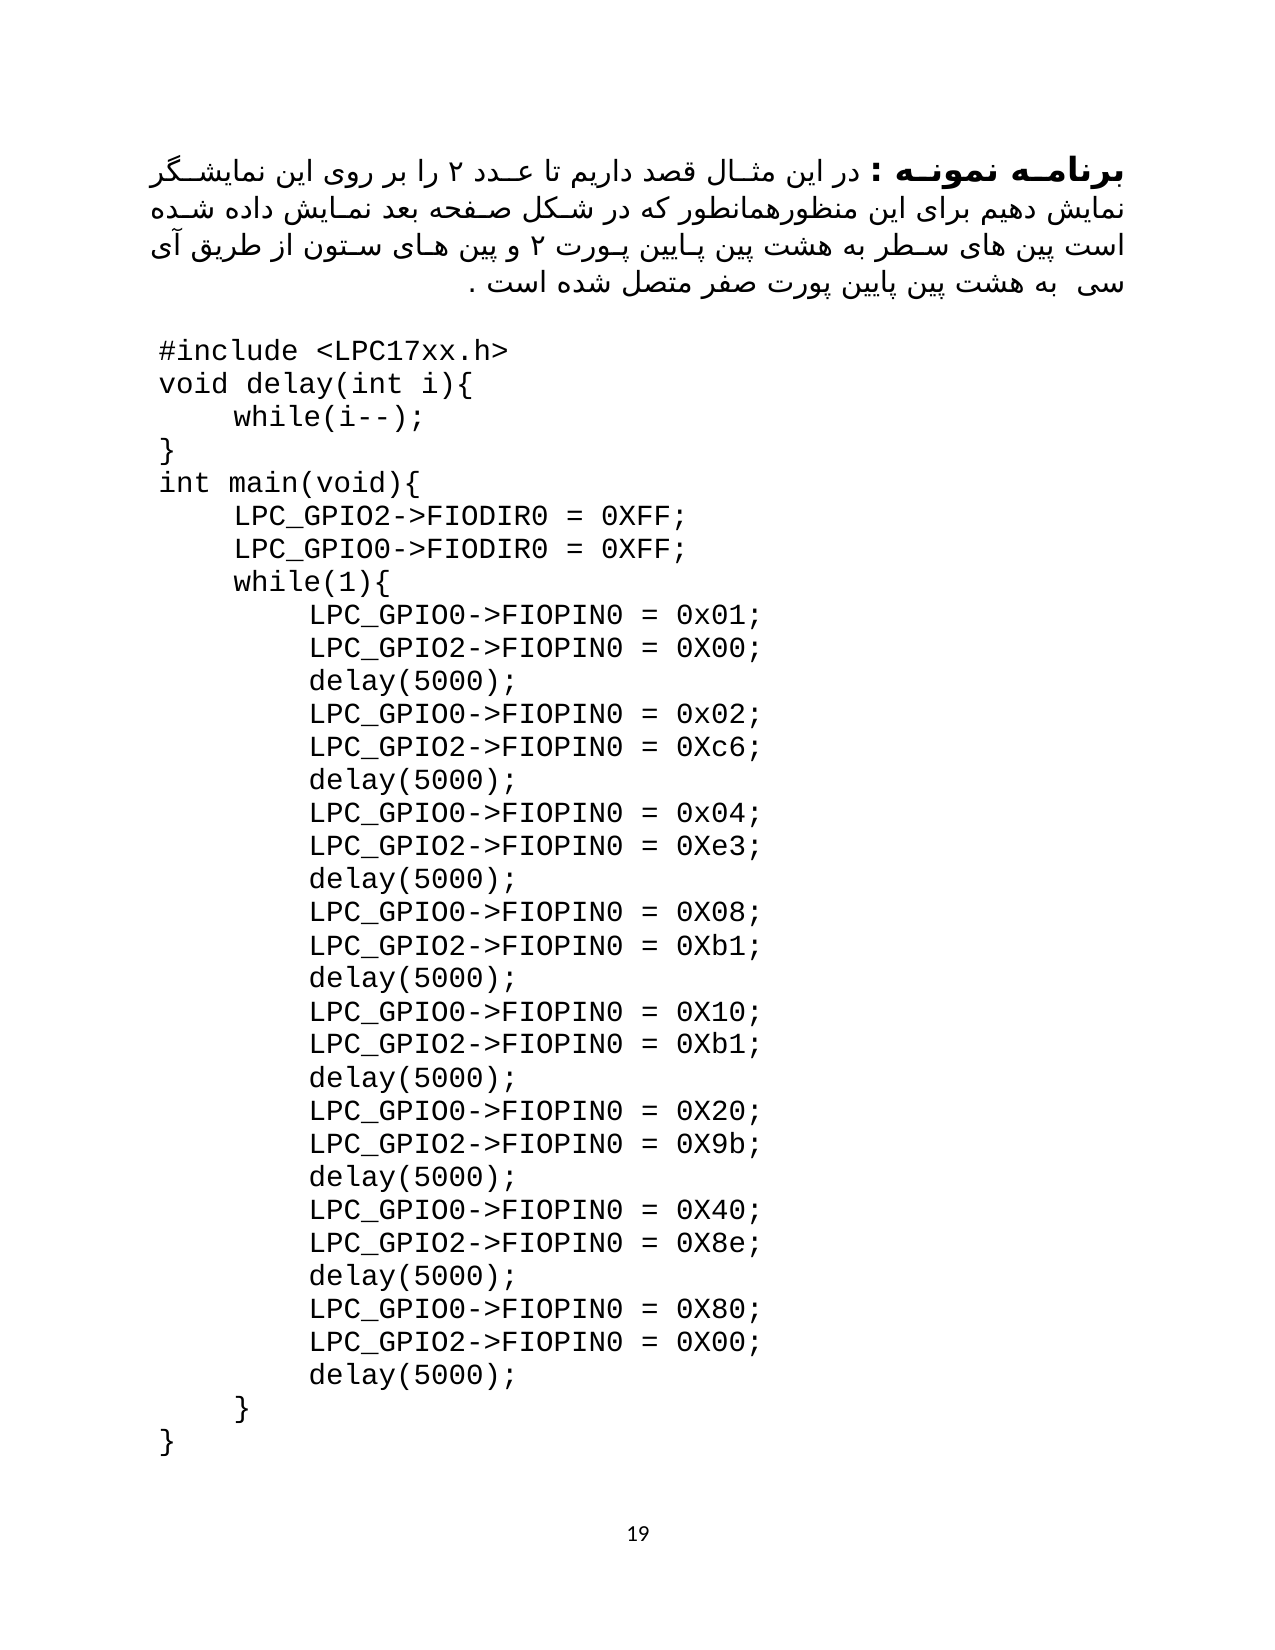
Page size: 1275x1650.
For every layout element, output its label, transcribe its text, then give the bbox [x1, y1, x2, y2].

text برنامه نمونه : در این مثال قصد داریم تا عدد ۲ را بر روی این نمایشگر نمایش دهیم برای این منظورهمانطور که در شکل صفحه بعد نمایش داده شده است پین های سطر به هشت پین پایین پورت ۲ و پین های ستون از طریق آی سی به هشت پین پایین پورت صفر متصل شده است . [150, 150, 1125, 299]
